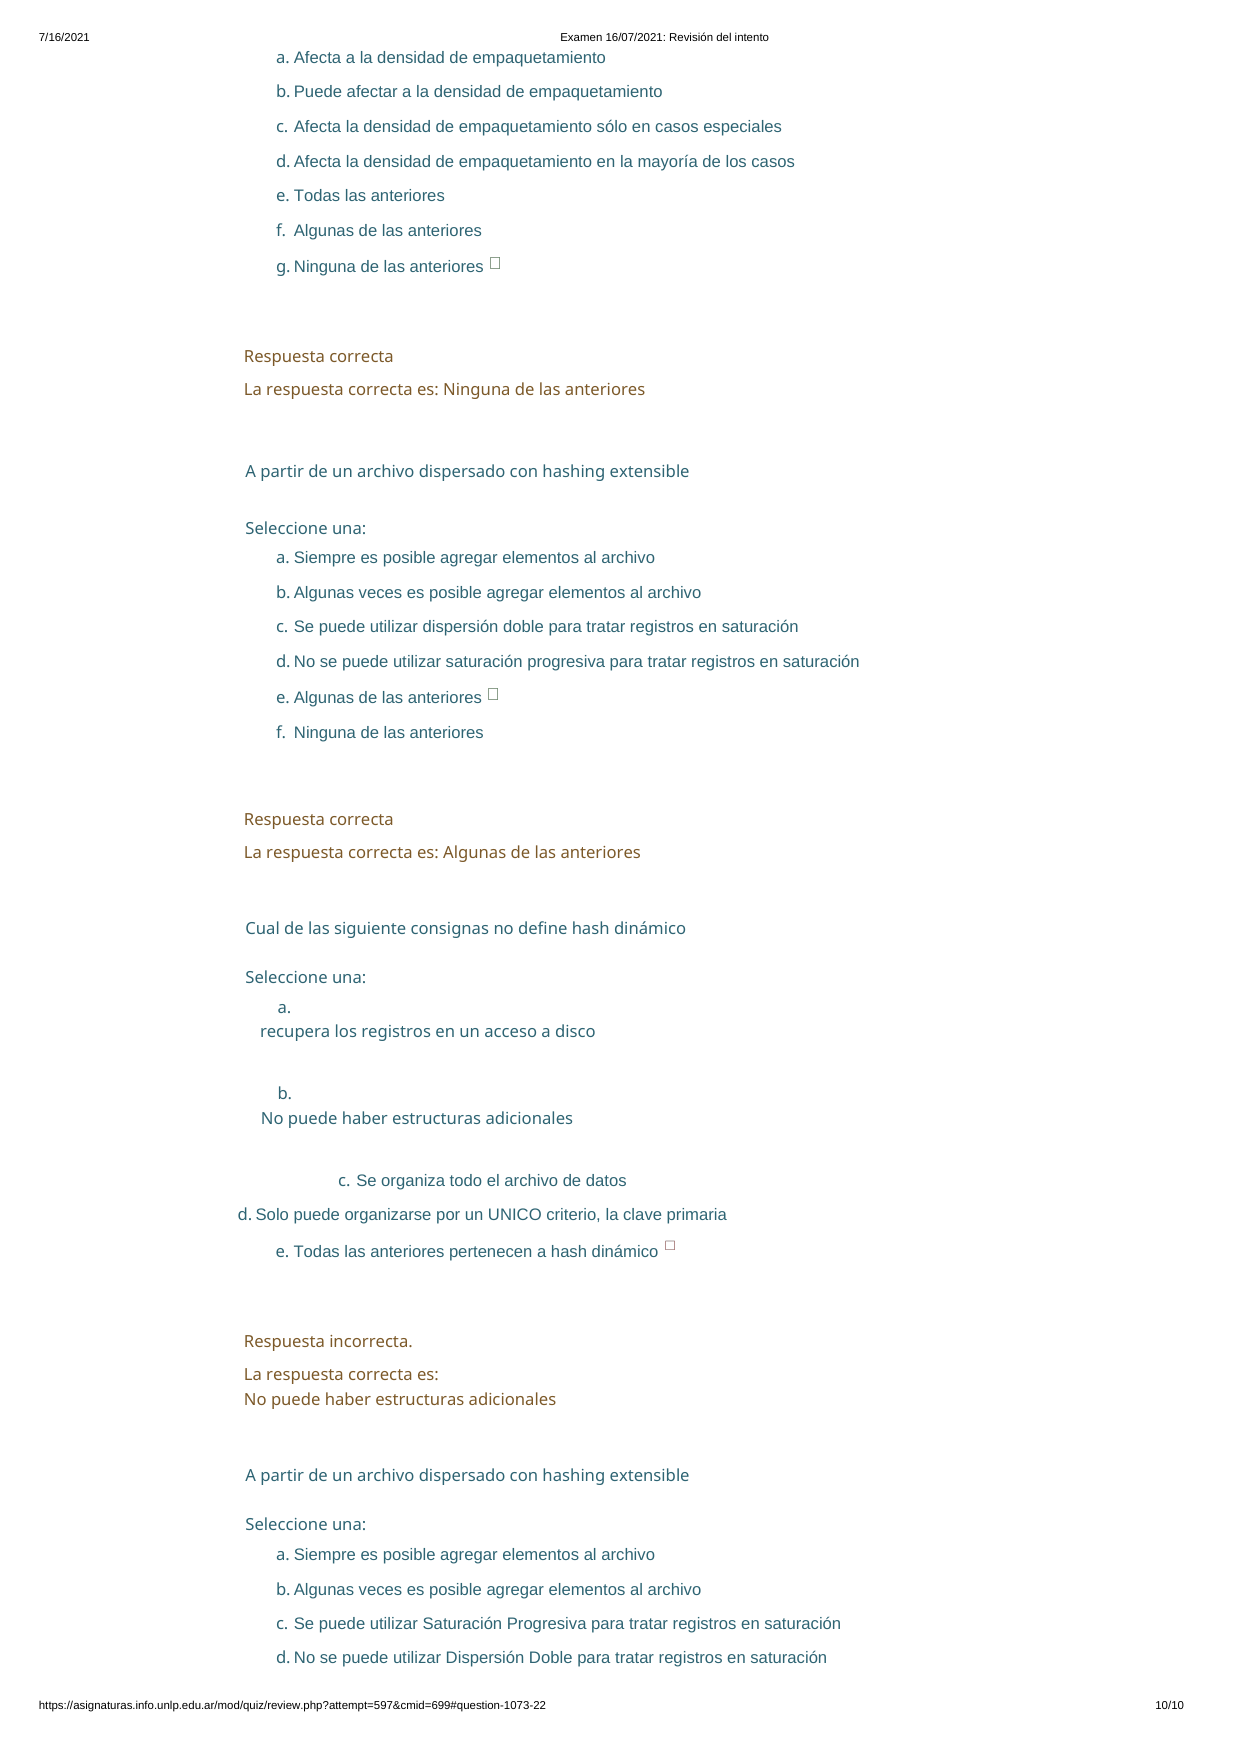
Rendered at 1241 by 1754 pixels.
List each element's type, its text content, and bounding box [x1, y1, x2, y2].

list Siempre es posible agregar elementos al archivo [276, 546, 1188, 568]
text b. [277, 1082, 1188, 1104]
text a. [277, 996, 1188, 1018]
text La respuesta correcta es: Ninguna de las anteriores [244, 377, 1188, 400]
list Puede afectar a la densidad de empaquetamiento [276, 80, 1188, 103]
text No puede haber estructuras adicionales [244, 1387, 1188, 1410]
list Ninguna de las anteriores [276, 720, 1188, 743]
text Cual de las siguiente consignas no define hash dinámico [245, 917, 1188, 940]
list Afecta la densidad de empaquetamiento sólo en casos especiales [276, 115, 1188, 137]
list Algunas de las anteriores [276, 684, 1188, 708]
list Algunas de las anteriores [276, 218, 1188, 241]
list Afecta la densidad de empaquetamiento en la mayoría de los casos [276, 149, 1188, 172]
picture [663, 1237, 690, 1253]
list Se puede utilizar Saturación Progresiva para tratar registros en saturación [276, 1612, 1188, 1634]
text Seleccione una: [245, 516, 1188, 539]
picture [486, 683, 513, 704]
list Se puede utilizar dispersión doble para tratar registros en saturación [276, 615, 1188, 638]
list Algunas veces es posible agregar elementos al archivo [276, 1577, 1188, 1600]
list Afecta a la densidad de empaquetamiento [276, 46, 1188, 68]
list Ninguna de las anteriores [276, 253, 1188, 277]
text A partir de un archivo dispersado con hashing extensible [245, 1464, 1188, 1486]
text Respuesta correcta [244, 807, 1188, 830]
text Respuesta correcta [244, 344, 1188, 367]
text A partir de un archivo dispersado con hashing extensible [245, 459, 1188, 482]
list Solo puede organizarse por un UNICO criterio, la clave primaria [83, 1203, 881, 1226]
list Siempre es posible agregar elementos al archivo [276, 1542, 1188, 1565]
text Seleccione una: [245, 966, 1188, 989]
list Todas las anteriores [276, 184, 1188, 206]
list Todas las anteriores pertenecen a hash dinámico [83, 1237, 881, 1262]
text La respuesta correcta es: [244, 1363, 1188, 1386]
text No puede haber estructuras adicionales [48, 1106, 786, 1129]
list Algunas veces es posible agregar elementos al archivo [276, 580, 1188, 603]
picture [488, 252, 515, 273]
list Se organiza todo el archivo de datos [83, 1168, 881, 1191]
list No se puede utilizar Dispersión Doble para tratar registros en saturación [276, 1646, 1188, 1669]
text Respuesta incorrecta. [244, 1330, 1188, 1352]
list No se puede utilizar saturación progresiva para tratar registros en saturación [276, 649, 1188, 672]
text Seleccione una: [245, 1513, 1188, 1536]
text recupera los registros en un acceso a disco [48, 1020, 807, 1043]
text La respuesta correcta es: Algunas de las anteriores [244, 840, 1188, 863]
